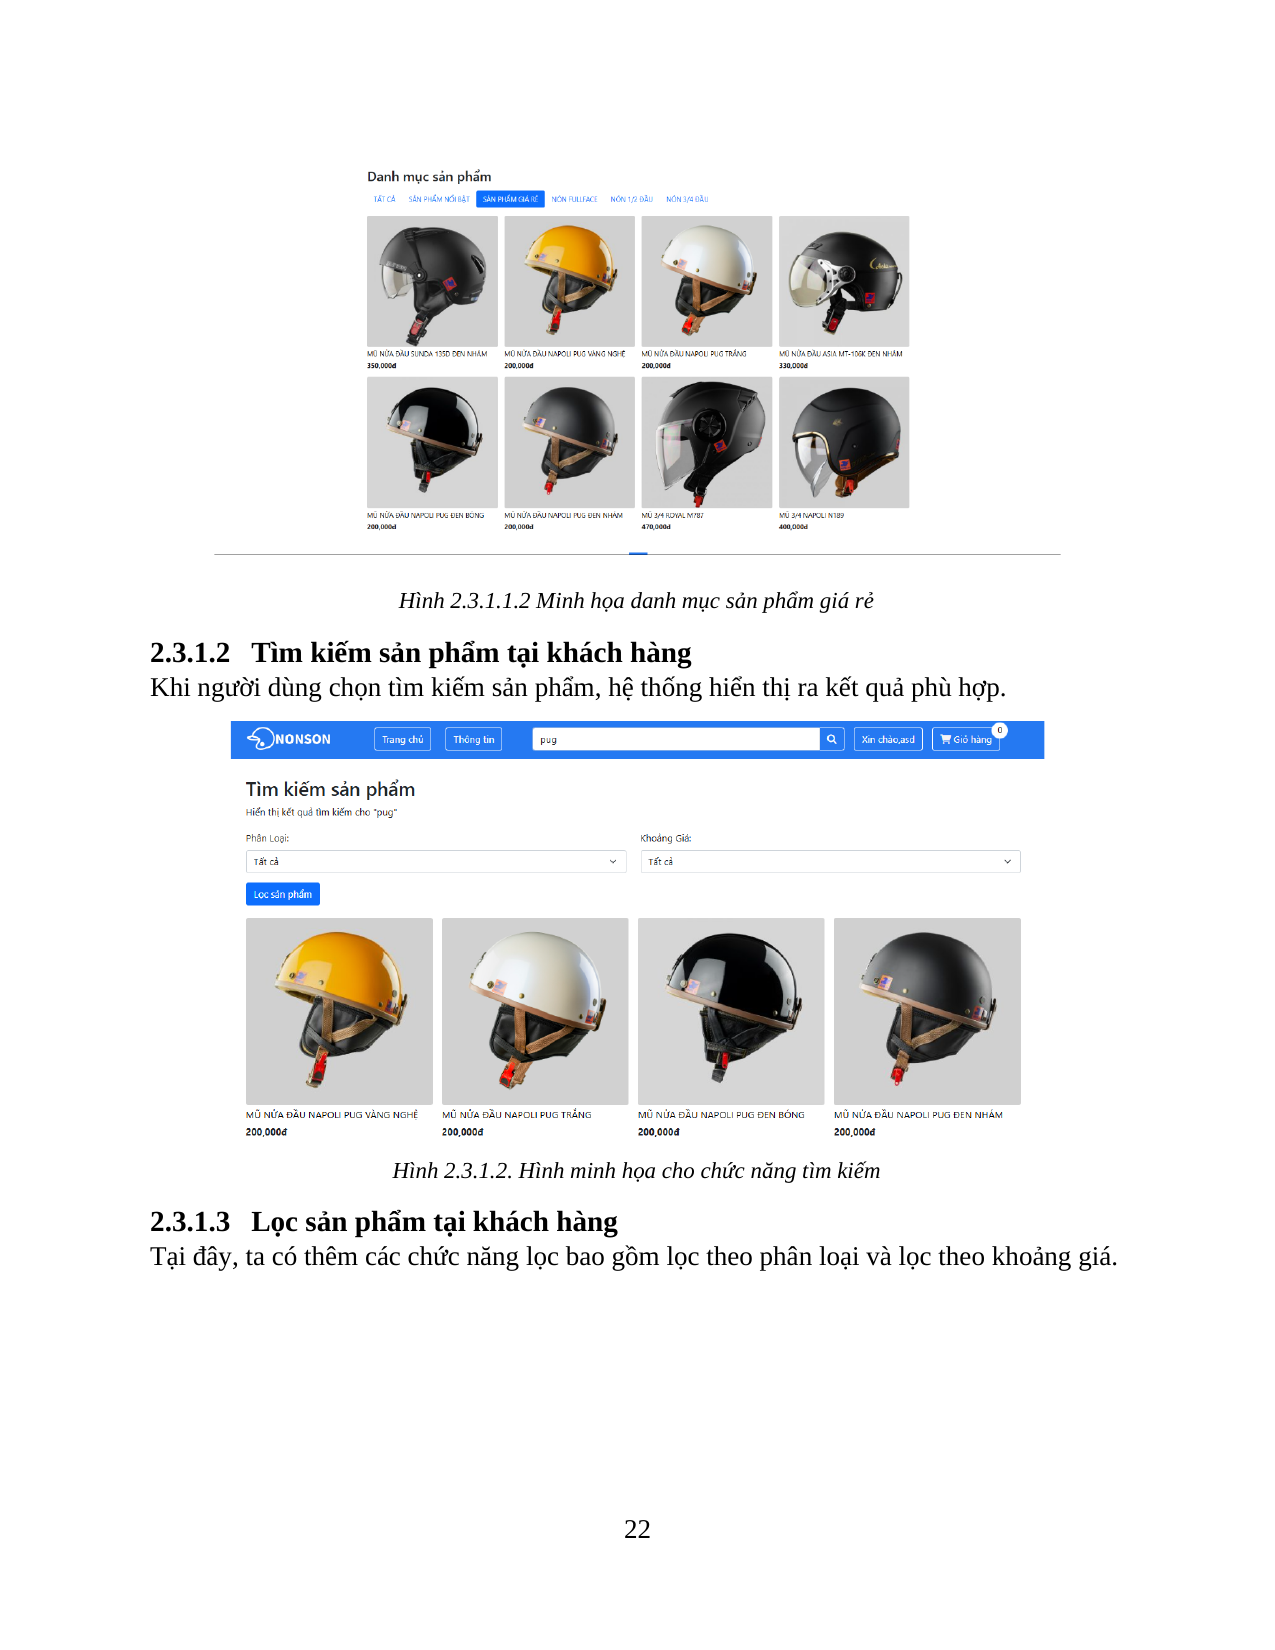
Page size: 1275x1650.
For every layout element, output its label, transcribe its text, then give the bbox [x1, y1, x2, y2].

text Hình 2.3.1.2. Hình minh họa cho chức năng tìm kiếm [150, 1157, 1125, 1183]
text Hình 2.3.1.1.2 Minh họa danh mục sản phẩm giá rẻ [150, 587, 1125, 614]
text Khi người dùng chọn tìm kiếm sản phẩm, hệ thống hiển thị ra kết quả phù hợp. [150, 671, 1125, 702]
picture [214, 150, 1061, 555]
subtitle Lọc sản phẩm tại khách hàng [150, 1204, 1125, 1238]
text Tại đây, ta có thêm các chức năng lọc bao gồm lọc theo phân loại và lọc theo khoảng giá. [150, 1240, 1125, 1271]
picture [230, 721, 1045, 1138]
subtitle Tìm kiếm sản phẩm tại khách hàng [150, 635, 1125, 668]
